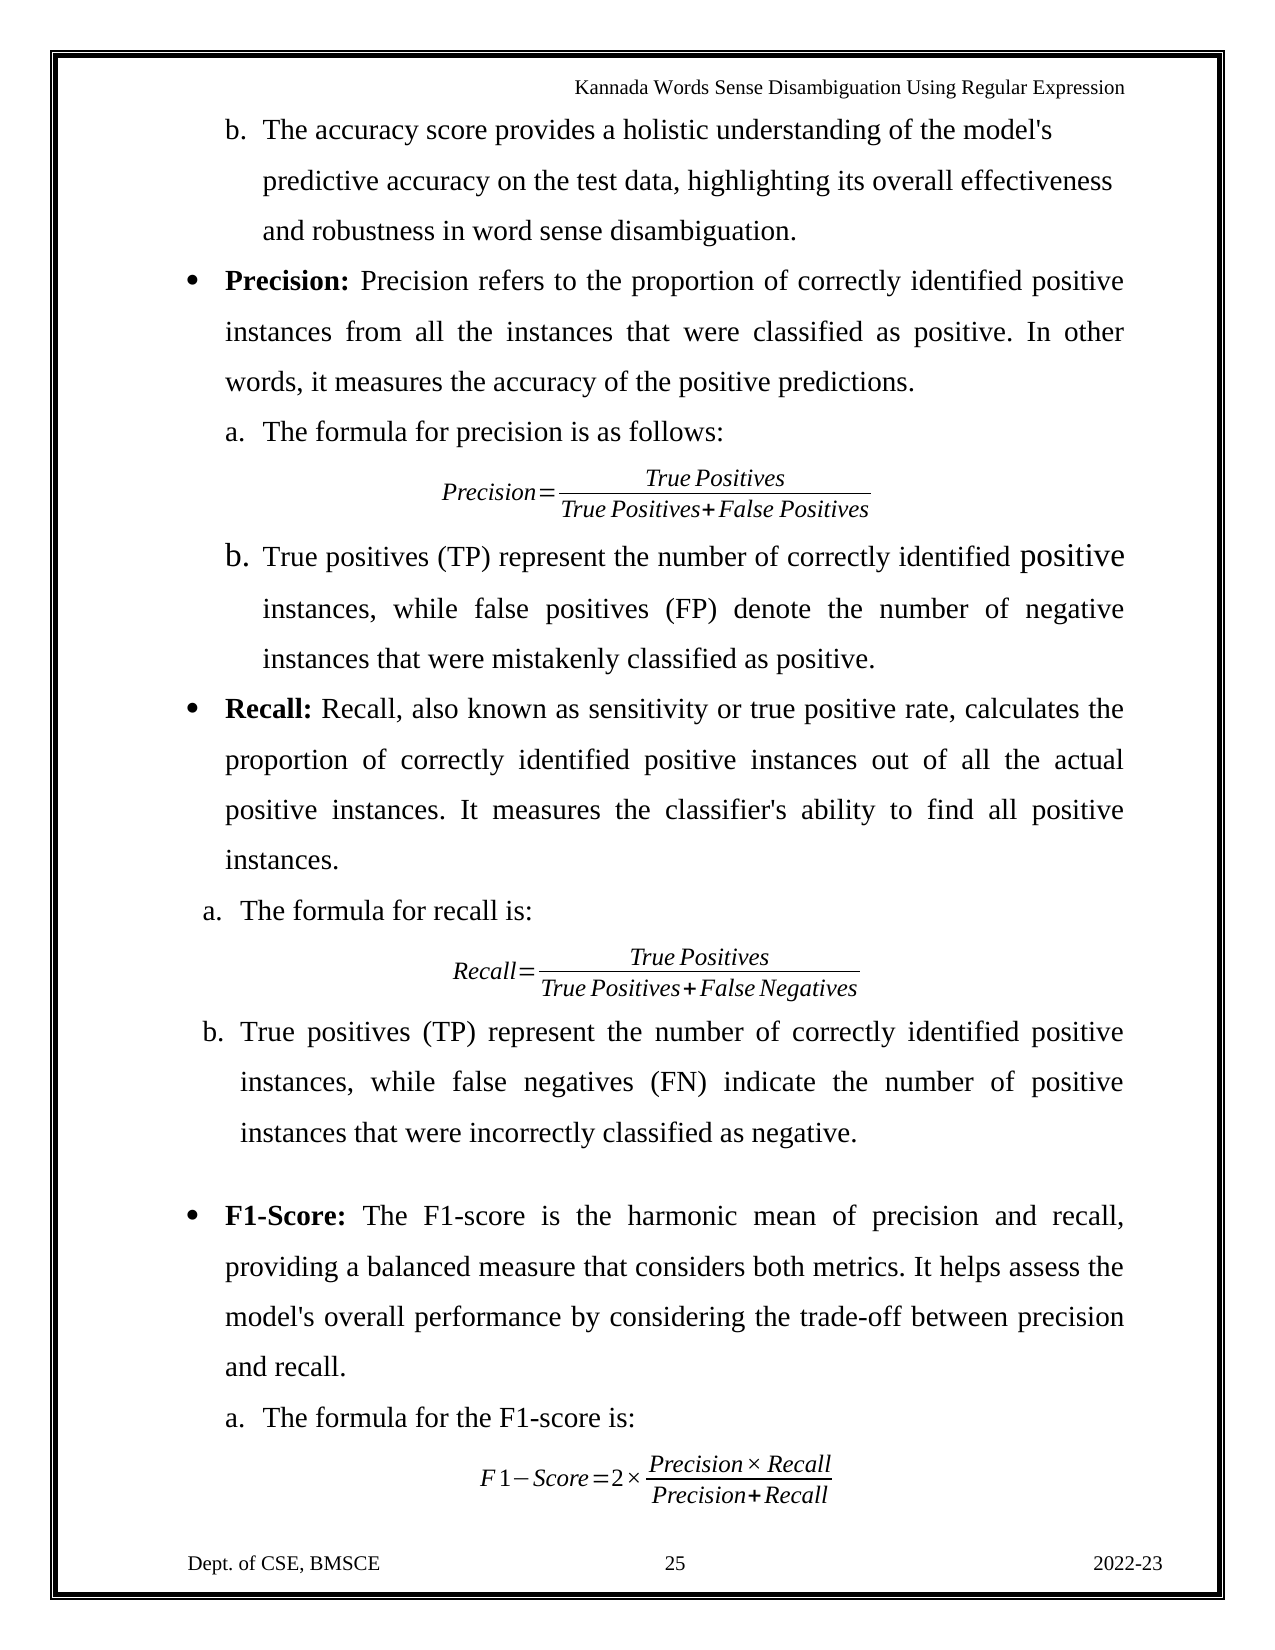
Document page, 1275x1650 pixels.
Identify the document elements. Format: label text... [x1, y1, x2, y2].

list True positives (TP) represent the number of correctly identified positive instances, while false negatives (FN) indicate the number of positive instances that were incorrectly classified as negative. [202, 1014, 1125, 1148]
list The formula for the F1-score is: [225, 1400, 1125, 1433]
list Precision: Precision refers to the proportion of correctly identified positive instances from all the instances that were classified as positive. In other words, it measures the accuracy of the positive predictions. [187, 263, 1125, 398]
list Recall: Recall, also known as sensitivity or true positive rate, calculates the proportion of correctly identified positive instances out of all the actual positive instances. It measures the classifier's ability to find all positive instances. [187, 691, 1125, 876]
list The formula for precision is as follows: [225, 414, 1125, 448]
list F1-Score: The F1-score is the harmonic mean of precision and recall, providing a balanced measure that considers both metrics. It helps assess the model's overall performance by considering the trade-off between precision and recall. [187, 1198, 1125, 1383]
list The formula for recall is: [202, 893, 1125, 926]
list The accuracy score provides a holistic understanding of the model's predictive accuracy on the test data, highlighting its overall effectiveness and robustness in word sense disambiguation. [225, 112, 1125, 247]
list True positives (TP) represent the number of correctly identified positive instances, while false positives (FP) denote the number of negative instances that were mistakenly classified as positive. [225, 536, 1125, 675]
